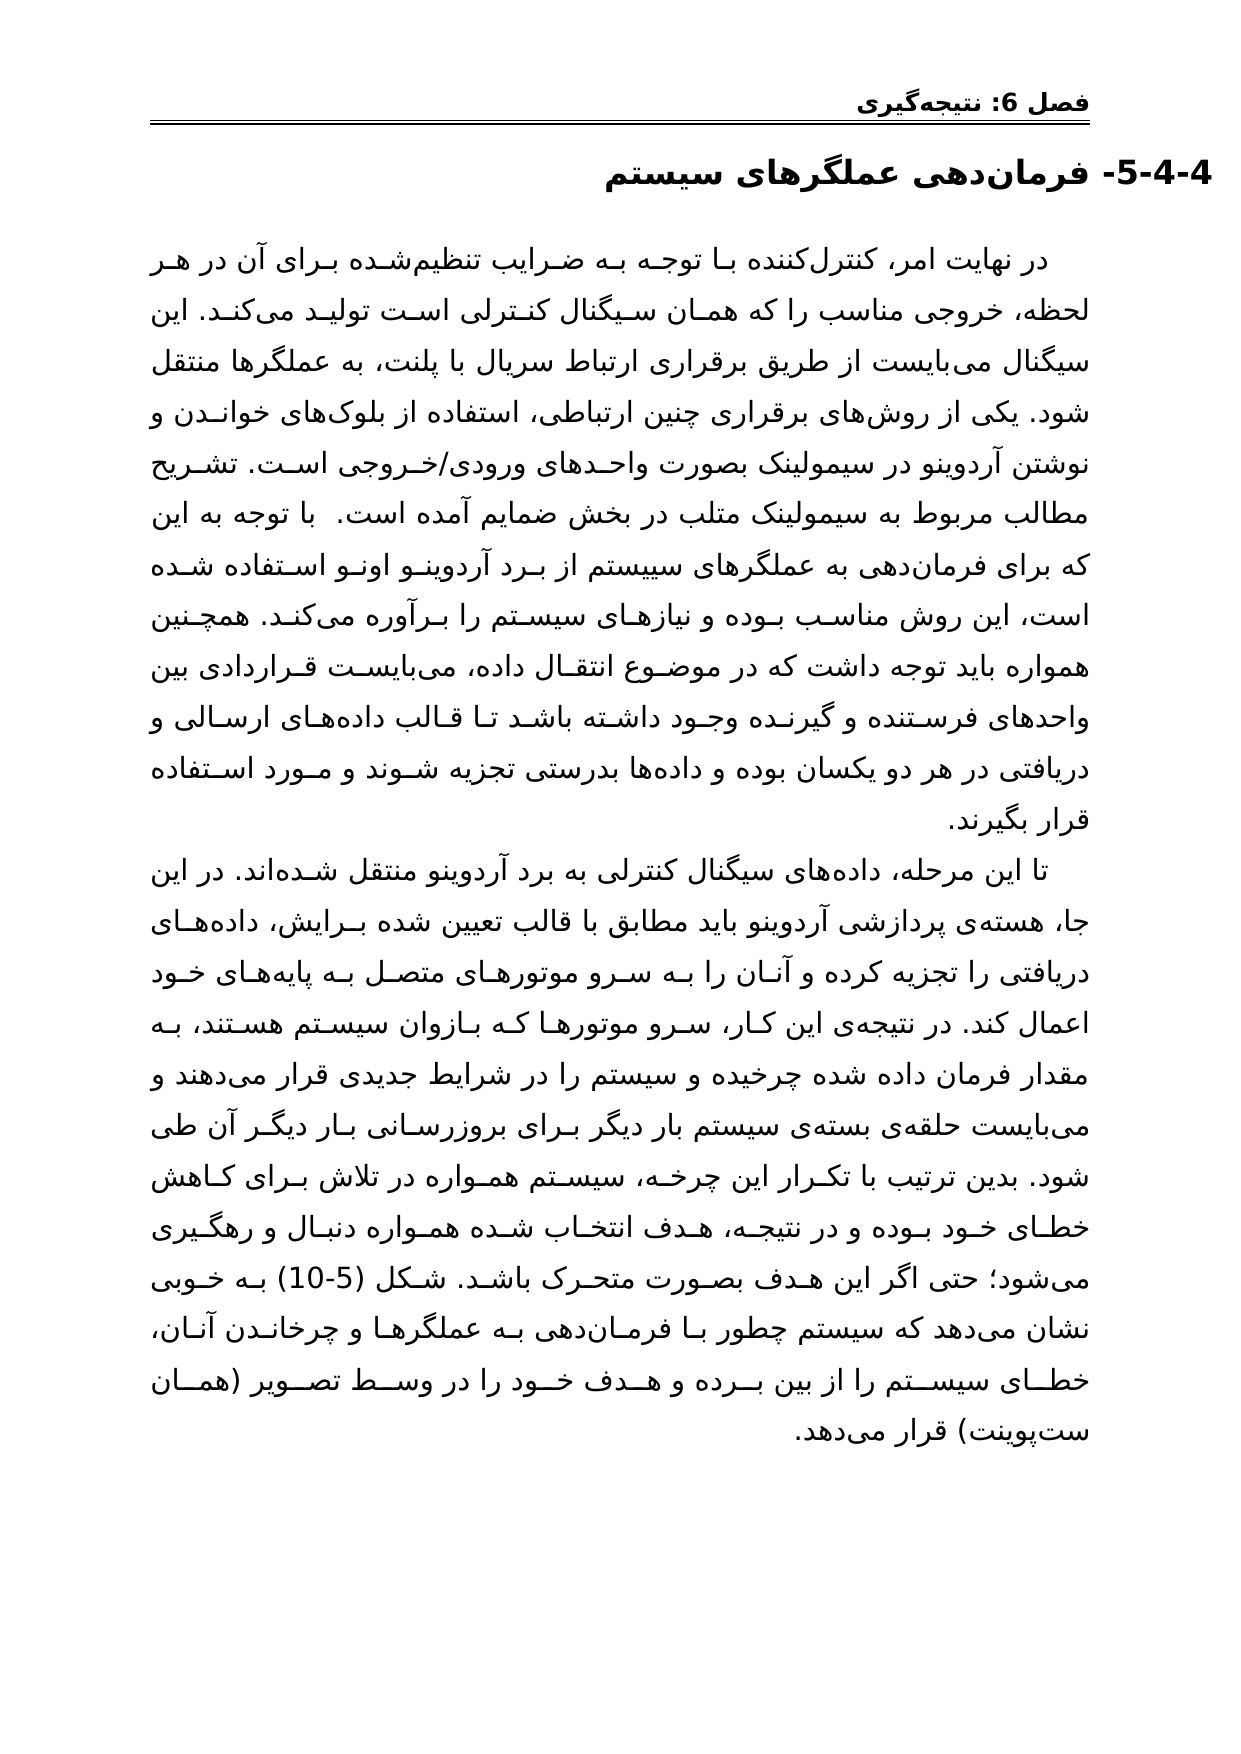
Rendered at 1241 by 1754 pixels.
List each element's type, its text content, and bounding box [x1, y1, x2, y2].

text فرمان‌دهی عملگرهای سیستم [150, 153, 1090, 192]
text تا این مرحله، داده‌های سیگنال کنترلی به برد آردوینو منتقل شده‌اند. در این جا، هسته‌ی پردازشی آردوینو باید مطابق با قالب تعیین شده برایش، داده‌های دریافتی را تجزیه کرده و آنان را به سرو موتورهای متصل به پایه‌های خود اعمال کند. در نتیجه‌ی این کار، سرو موتورها که بازوان سیستم هستند، به مقدار فرمان داده شده چرخیده و سیستم را در شرایط جدیدی قرار می‌دهند و می‌بایست حلقه‌ی بسته‌ی سیستم بار دیگر برای بروزرسانی بار دیگر آن طی شود. بدین ترتیب با تکرار این چرخه، سیستم همواره در تلاش برای کاهش خطای خود بوده و در نتیجه، هدف انتخاب شده همواره دنبال و رهگیری می‌شود؛ حتی اگر این هدف بصورت متحرک باشد. شکل (5-10) به خوبی نشان می‌دهد که سیستم چطور با فرمان‌‌دهی به عملگرها و چرخاندن آنان، خطای سیستم را از بین برده و هدف خود را در وسط تصویر (همان ست‌پوینت) قرار می‌دهد. [150, 853, 1090, 1448]
text در نهایت امر، کنترل‌کننده با توجه به ضرایب تنظیم‌شده برای آن در هر لحظه، خروجی مناسب را که همان سیگنال کنترلی است تولید می‌کند. این سیگنال می‌بایست از طریق برقراری ارتباط سریال با پلنت، به عملگرها منتقل شود. یکی از روش‌های برقراری چنین ارتباطی، استفاده از بلوک‌های خواندن و نوشتن آردوینو در سیمولینک بصورت واحدهای ورودی/خروجی است. تشریح مطالب مربوط به سیمولینک متلب در بخش ضمایم آمده است. با توجه به این که برای فرمان‌دهی به عملگرهای سییستم از برد آردوینو اونو استفاده شده است، این روش مناسب بوده و نیاز‌های سیستم را برآوره می‌کند. همچنین همواره باید توجه داشت که در موضوع انتقال داده، می‌بایست قراردادی بین واحدهای فرستنده و گیرنده وجود داشته باشد تا قالب داده‌های ارسالی و دریافتی در هر دو یکسان بوده و داده‌ها بدرستی تجزیه شوند و مورد استفاده قرار بگیرند. [150, 242, 1090, 836]
